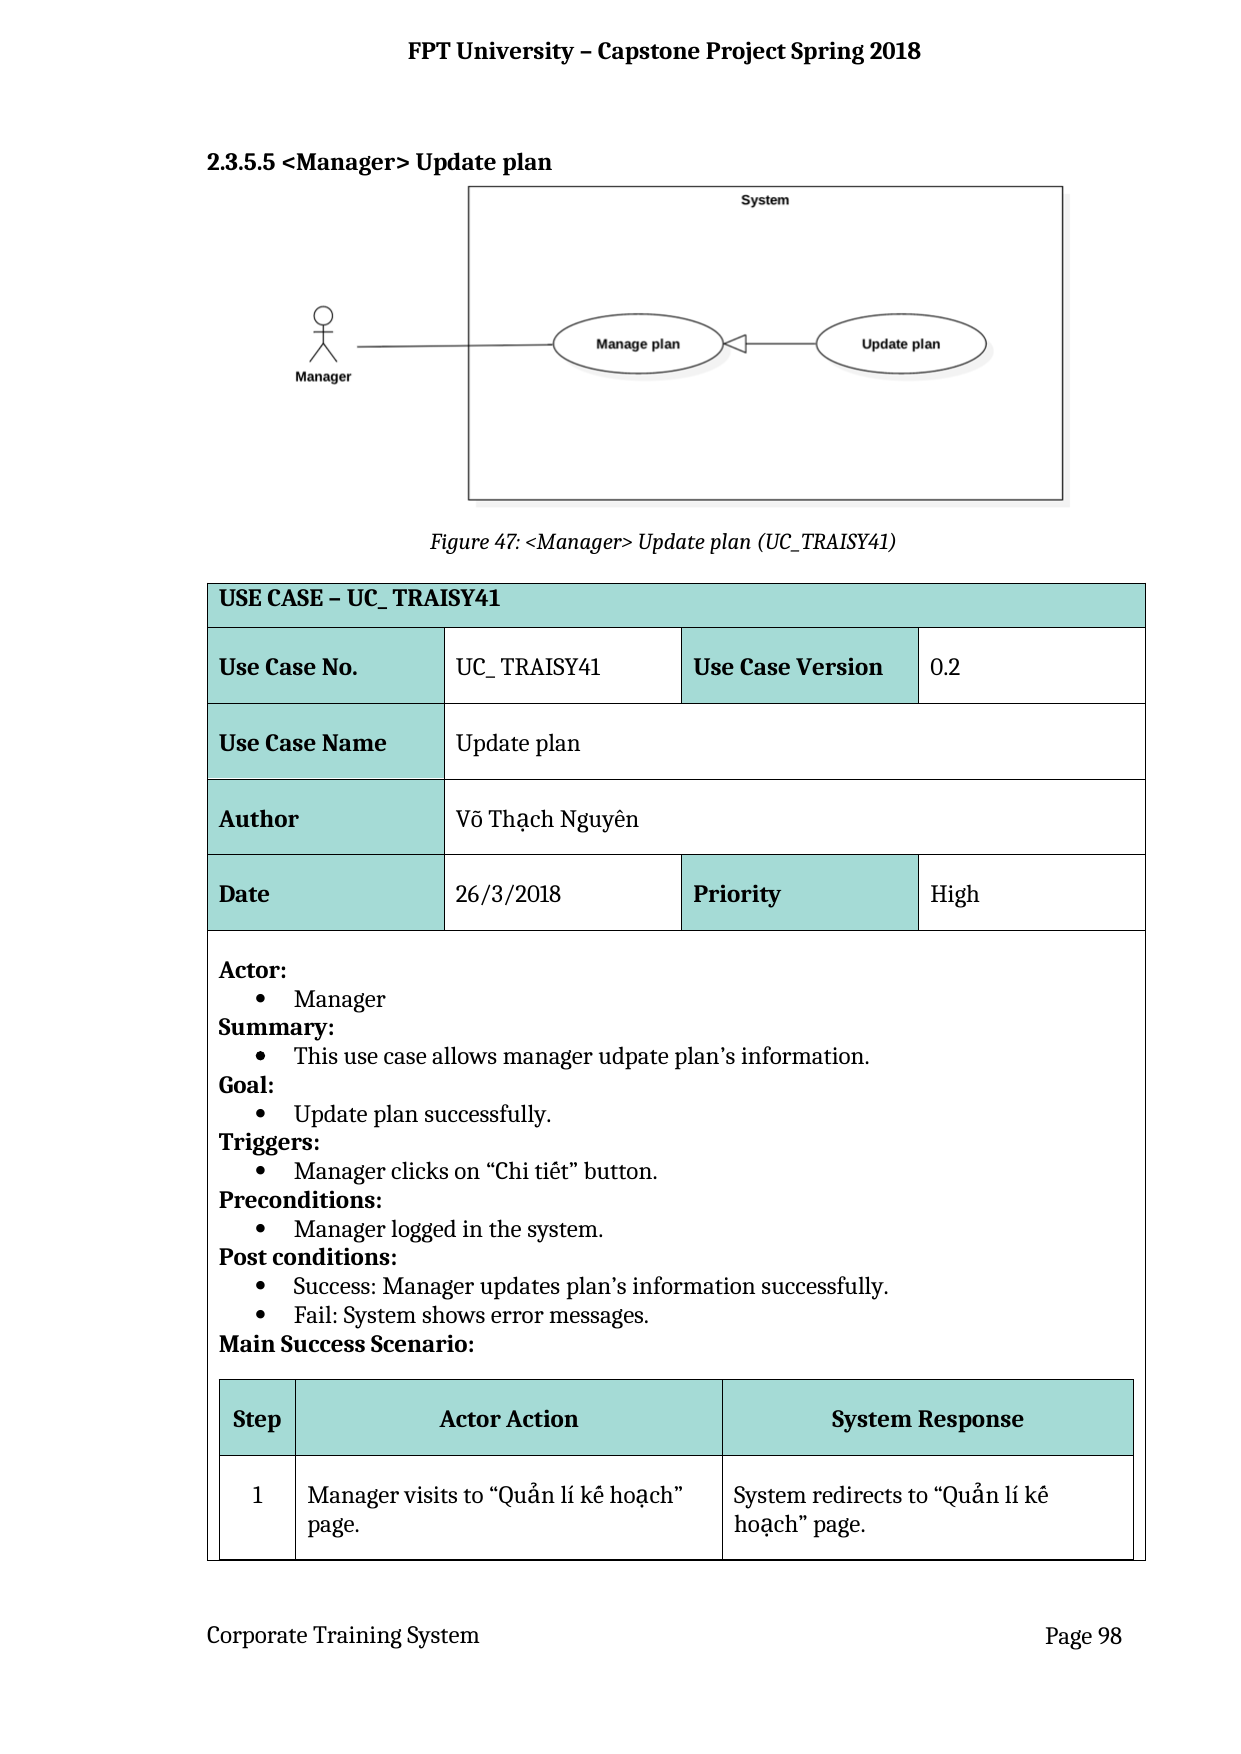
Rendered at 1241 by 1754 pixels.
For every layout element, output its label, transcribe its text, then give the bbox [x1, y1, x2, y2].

table_cell Date [208, 855, 444, 930]
table_cell Use Case No. [208, 628, 444, 703]
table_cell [208, 931, 1145, 1560]
table_cell 0.2 [919, 628, 1145, 703]
text Figure 47: <Manager> Update plan (UC_TRAISY41) [207, 528, 1122, 555]
table_cell 26/3/2018 [445, 855, 681, 930]
table_cell High [919, 855, 1145, 930]
picture [255, 176, 1074, 514]
table_cell Update plan [445, 704, 1145, 778]
table_header USE CASE – UC_ TRAISY41 [208, 584, 1145, 627]
table_cell Priority [682, 855, 918, 930]
table_cell Võ Thạch Nguyên [445, 780, 1145, 854]
table_cell Author [208, 780, 444, 854]
table_cell Use Case Name [208, 704, 444, 778]
table_cell UC_ TRAISY41 [445, 628, 681, 703]
table_cell Use Case Version [682, 628, 918, 703]
text 2.3.5.5 <Manager> Update plan [207, 148, 1122, 176]
